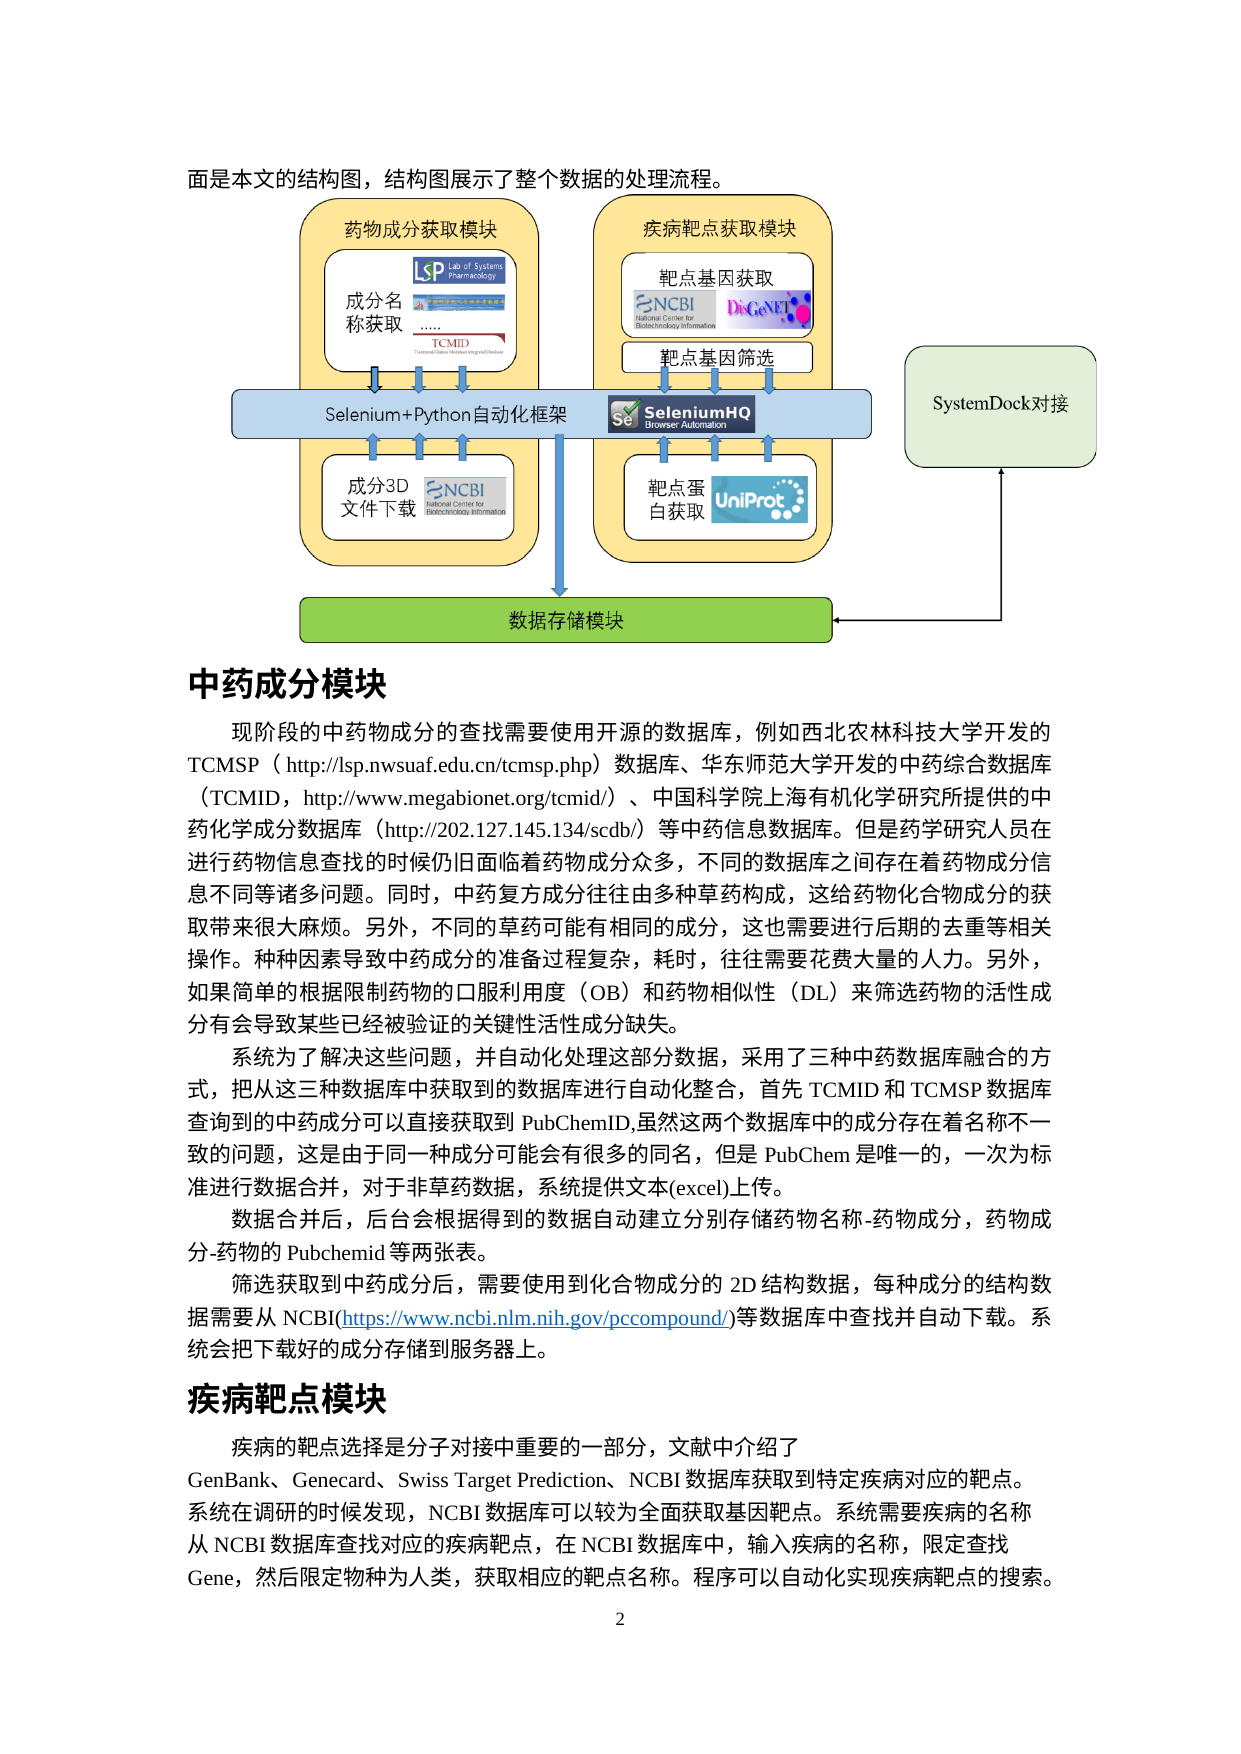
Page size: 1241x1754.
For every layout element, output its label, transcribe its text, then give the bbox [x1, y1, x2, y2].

text 数据合并后，后台会根据得到的数据自动建立分别存储药物名称-药物成分，药物成分-药物的Pubchemid等两张表。 [187, 1202, 1053, 1267]
text 筛选获取到中药成分后，需要使用到化合物成分的2D结构数据，每种成分的结构数据需要从NCBI(https://www.ncbi.nlm.nih.gov/pccompound/)等数据库中查找并自动下载。系统会把下载好的成分存储到服务器上。 [187, 1267, 1053, 1364]
picture [231, 194, 1097, 643]
subtitle 中药成分模块 [187, 649, 1053, 714]
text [187, 1429, 1053, 1592]
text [187, 162, 1053, 194]
text 现阶段的中药物成分的查找需要使用开源的数据库，例如西北农林科技大学开发的TCMSP（ http://lsp.nwsuaf.edu.cn/tcmsp.php）数据库、华东师范大学开发的中药综合数据库（TCMID，http://www.megabionet.org/tcmid/）、中国科学院上海有机化学研究所提供的中药化学成分数据库（http://202.127.145.134/scdb/）等中药信息数据库。但是药学研究人员在进行药物信息查找的时候仍旧面临着药物成分众多，不同的数据库之间存在着药物成分信息不同等诸多问题。同时，中药复方成分往往由多种草药构成，这给药物化合物成分的获取带来很大麻烦。另外，不同的草药可能有相同的成分，这也需要进行后期的去重等相关操作。种种因素导致中药成分的准备过程复杂，耗时，往往需要花费大量的人力。另外，如果简单的根据限制药物的口服利用度（OB）和药物相似性（DL）来筛选药物的活性成分有会导致某些已经被验证的关键性活性成分缺失。 [187, 714, 1053, 1039]
subtitle 疾病靶点模块 [187, 1364, 1053, 1429]
text 系统为了解决这些问题，并自动化处理这部分数据，采用了三种中药数据库融合的方式，把从这三种数据库中获取到的数据库进行自动化整合，首先TCMID和TCMSP数据库查询到的中药成分可以直接获取到PubChemID,虽然这两个数据库中的成分存在着名称不一致的问题，这是由于同一种成分可能会有很多的同名，但是PubChem是唯一的，一次为标准进行数据合并，对于非草药数据，系统提供文本(excel)上传。 [187, 1039, 1053, 1202]
